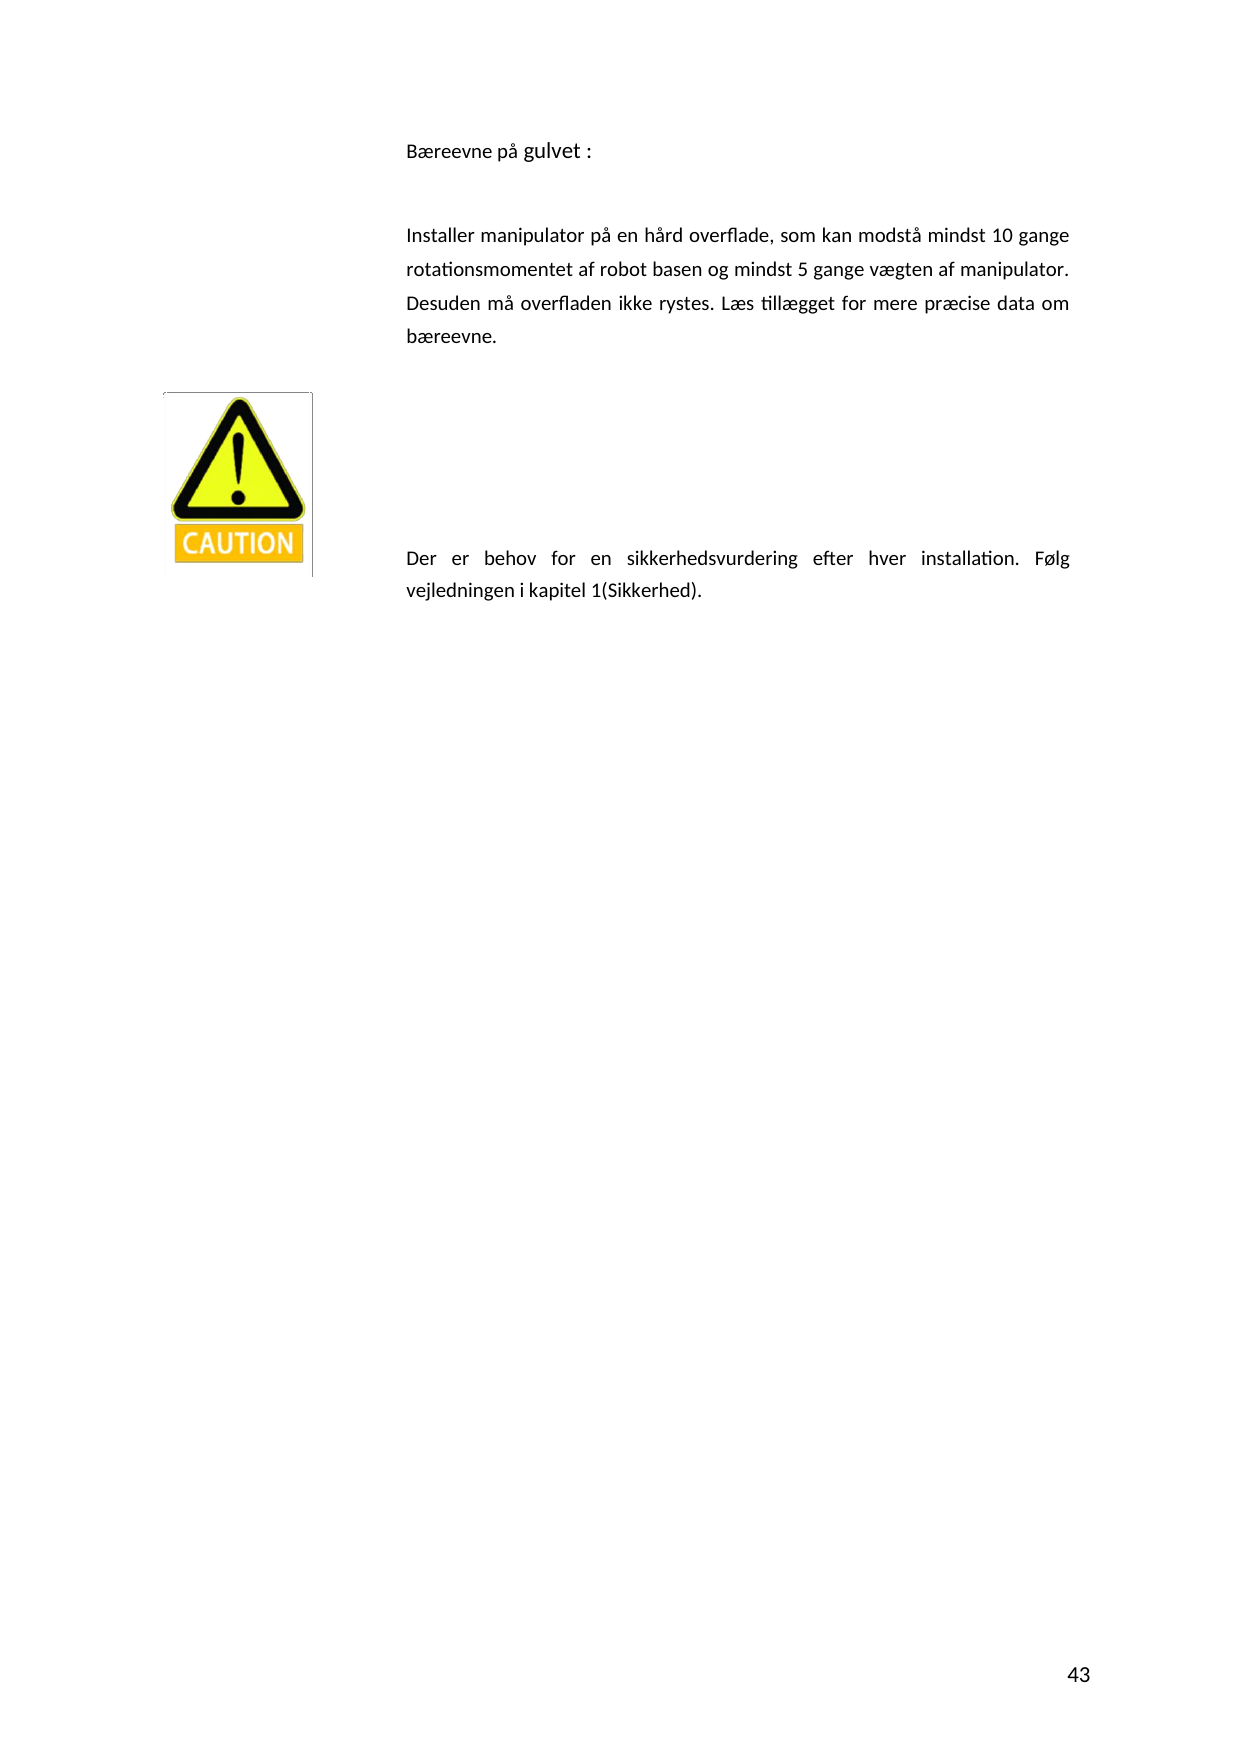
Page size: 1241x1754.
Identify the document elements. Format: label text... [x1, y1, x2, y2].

picture [157, 387, 1084, 577]
text Der er behov for en sikkerhedsvurdering efter hver installation. Følg vejledningen i kapitel 1(Sikkerhed). [406, 545, 1071, 603]
text Installer manipulator på en hård overflade, som kan modstå mindst 10 gange rotationsmomentet af robot basen og mindst 5 gange vægten af manipulator. Desuden må overfladen ikke rystes. Læs tillægget for mere præcise data om bæreevne. [406, 222, 1071, 349]
text Bæreevne på gulvet : [406, 138, 1090, 163]
